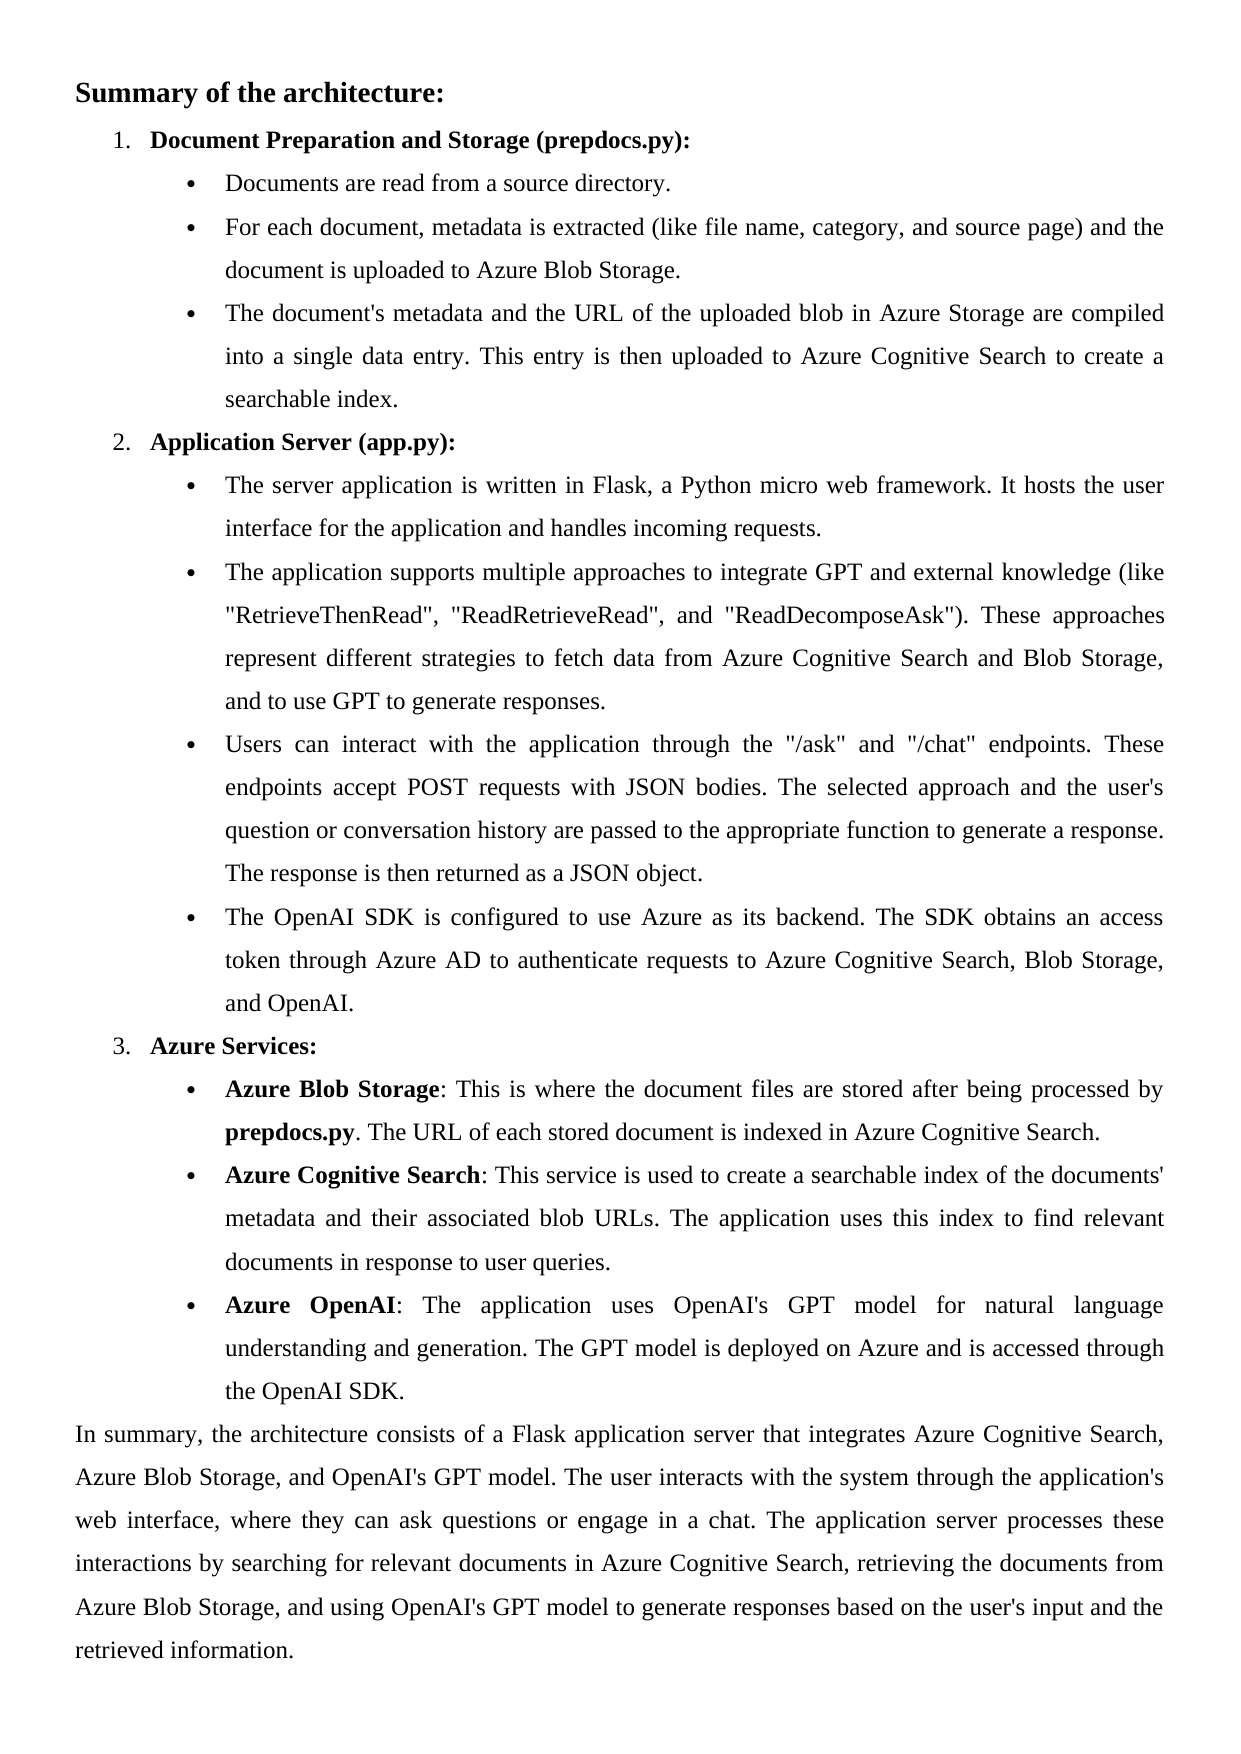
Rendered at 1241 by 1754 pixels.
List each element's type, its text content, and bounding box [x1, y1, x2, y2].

list The OpenAI SDK is configured to use Azure as its backend. The SDK obtains an access token through Azure AD to authenticate requests to Azure Cognitive Search, Blob Storage, and OpenAI. [187, 902, 1165, 1017]
list The document's metadata and the URL of the uploaded blob in Azure Storage are compiled into a single data entry. This entry is then uploaded to Azure Cognitive Search to create a searchable index. [187, 298, 1165, 413]
list Azure OpenAI: The application uses OpenAI's GPT model for natural language understanding and generation. The GPT model is deployed on Azure and is accessed through the OpenAI SDK. [187, 1290, 1165, 1405]
list The application supports multiple approaches to integrate GPT and external knowledge (like "RetrieveThenRead", "ReadRetrieveRead", and "ReadDecomposeAsk"). These approaches represent different strategies to fetch data from Azure Cognitive Search and Blob Storage, and to use GPT to generate responses. [187, 557, 1165, 715]
list Azure Cognitive Search: This service is used to create a searchable index of the documents' metadata and their associated blob URLs. The application uses this index to find relevant documents in response to user queries. [187, 1160, 1165, 1275]
list Application Server (app.py): [112, 427, 1165, 456]
list Azure Services: [112, 1031, 1165, 1060]
list Users can interact with the application through the "/ask" and "/chat" endpoints. These endpoints accept POST requests with JSON bodies. The selected approach and the user's question or conversation history are passed to the appropriate function to generate a response. The response is then returned as a JSON object. [187, 729, 1165, 887]
list Documents are read from a source directory. [187, 168, 1165, 197]
list The server application is written in Flask, a Python micro web framework. It hosts the user interface for the application and handles incoming requests. [187, 470, 1165, 542]
text Summary of the architecture: [75, 75, 1165, 108]
text In summary, the architecture consists of a Flask application server that integrates Azure Cognitive Search, Azure Blob Storage, and OpenAI's GPT model. The user interacts with the system through the application's web interface, where they can ask questions or engage in a chat. The application server processes these interactions by searching for relevant documents in Azure Cognitive Search, retrieving the documents from Azure Blob Storage, and using OpenAI's GPT model to generate responses based on the user's input and the retrieved information. [75, 1419, 1165, 1663]
list Azure Blob Storage: This is where the document files are stored after being processed by prepdocs.py. The URL of each stored document is indexed in Azure Cognitive Search. [187, 1074, 1165, 1146]
list Document Preparation and Storage (prepdocs.py): [112, 125, 1165, 154]
list For each document, metadata is extracted (like file name, category, and source page) and the document is uploaded to Azure Blob Storage. [187, 212, 1165, 283]
